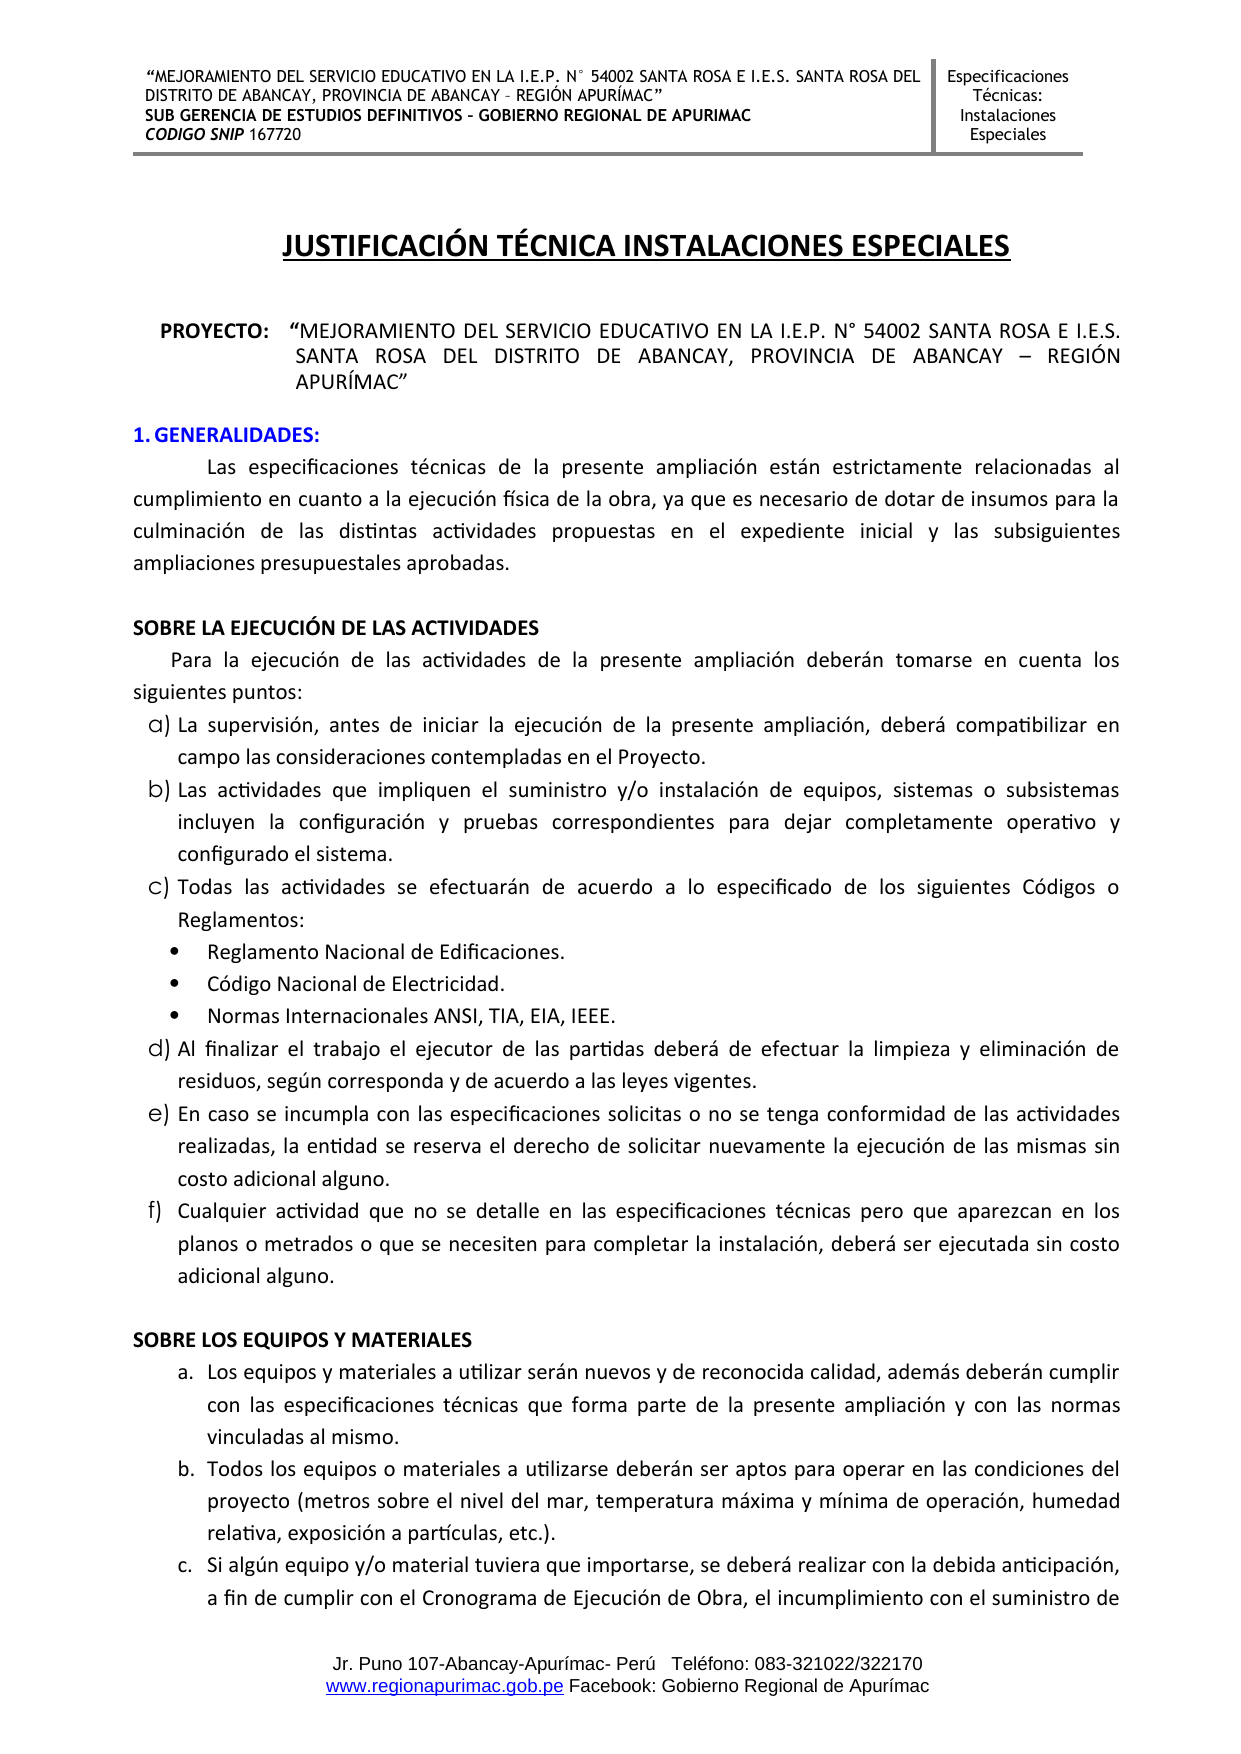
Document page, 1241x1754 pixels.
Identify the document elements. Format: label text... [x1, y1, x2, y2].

list Normas Internacionales ANSI, TIA, EIA, IEEE. [170, 1001, 1122, 1029]
list Las actividades que impliquen el suministro y/o instalación de equipos, sistemas o subsistemas incluyen la configuración y pruebas correspondientes para dejar completamente operativo y configurado el sistema. [148, 774, 1122, 868]
list Todos los equipos o materiales a utilizarse deberán ser aptos para operar en las condiciones del proyecto (metros sobre el nivel del mar, temperatura máxima y mínima de operación, humedad relativa, exposición a partículas, etc.). [177, 1454, 1122, 1546]
list Cualquier actividad que no se detalle en las especificaciones técnicas pero que aparezcan en los planos o metrados o que se necesiten para completar la instalación, deberá ser ejecutada sin costo adicional alguno. [148, 1196, 1122, 1289]
text PROYECTO: “MEJORAMIENTO DEL SERVICIO EDUCATIVO EN LA I.E.P. N° 54002 SANTA ROSA E I.E.S. SANTA ROSA DEL DISTRITO DE ABANCAY, PROVINCIA DE ABANCAY – REGIÓN APURÍMAC” [160, 318, 1122, 394]
list GENERALIDADES: [133, 420, 1122, 448]
text Las especificaciones técnicas de la presente ampliación están estrictamente relacionadas al cumplimiento en cuanto a la ejecución física de la obra, ya que es necesario de dotar de insumos para la culminación de las distintas actividades propuestas en el expediente inicial y las subsiguientes ampliaciones presupuestales aprobadas. [133, 452, 1122, 576]
list Todas las actividades se efectuarán de acuerdo a lo especificado de los siguientes Códigos o Reglamentos: [148, 872, 1122, 933]
list Los equipos y materiales a utilizar serán nuevos y de reconocida calidad, además deberán cumplir con las especificaciones técnicas que forma parte de la presente ampliación y con las normas vinculadas al mismo. [177, 1357, 1122, 1450]
list Código Nacional de Electricidad. [170, 969, 1122, 997]
text SOBRE LA EJECUCIÓN DE LAS ACTIVIDADES [133, 613, 1122, 641]
list JUSTIFICACIÓN TÉCNICA INSTALACIONES ESPECIALES [170, 224, 1122, 265]
list Reglamento Nacional de Edificaciones. [170, 937, 1122, 965]
list La supervisión, antes de iniciar la ejecución de la presente ampliación, deberá compatibilizar en campo las consideraciones contempladas en el Proyecto. [148, 709, 1122, 770]
text Para la ejecución de las actividades de la presente ampliación deberán tomarse en cuenta los siguientes puntos: [133, 645, 1122, 705]
list En caso se incumpla con las especificaciones solicitas o no se tenga conformidad de las actividades realizadas, la entidad se reserva el derecho de solicitar nuevamente la ejecución de las mismas sin costo adicional alguno. [148, 1098, 1122, 1192]
list Al finalizar el trabajo el ejecutor de las partidas deberá de efectuar la limpieza y eliminación de residuos, según corresponda y de acuerdo a las leyes vigentes. [148, 1033, 1122, 1094]
text SOBRE LOS EQUIPOS Y MATERIALES [133, 1325, 1122, 1353]
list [177, 1551, 1122, 1611]
